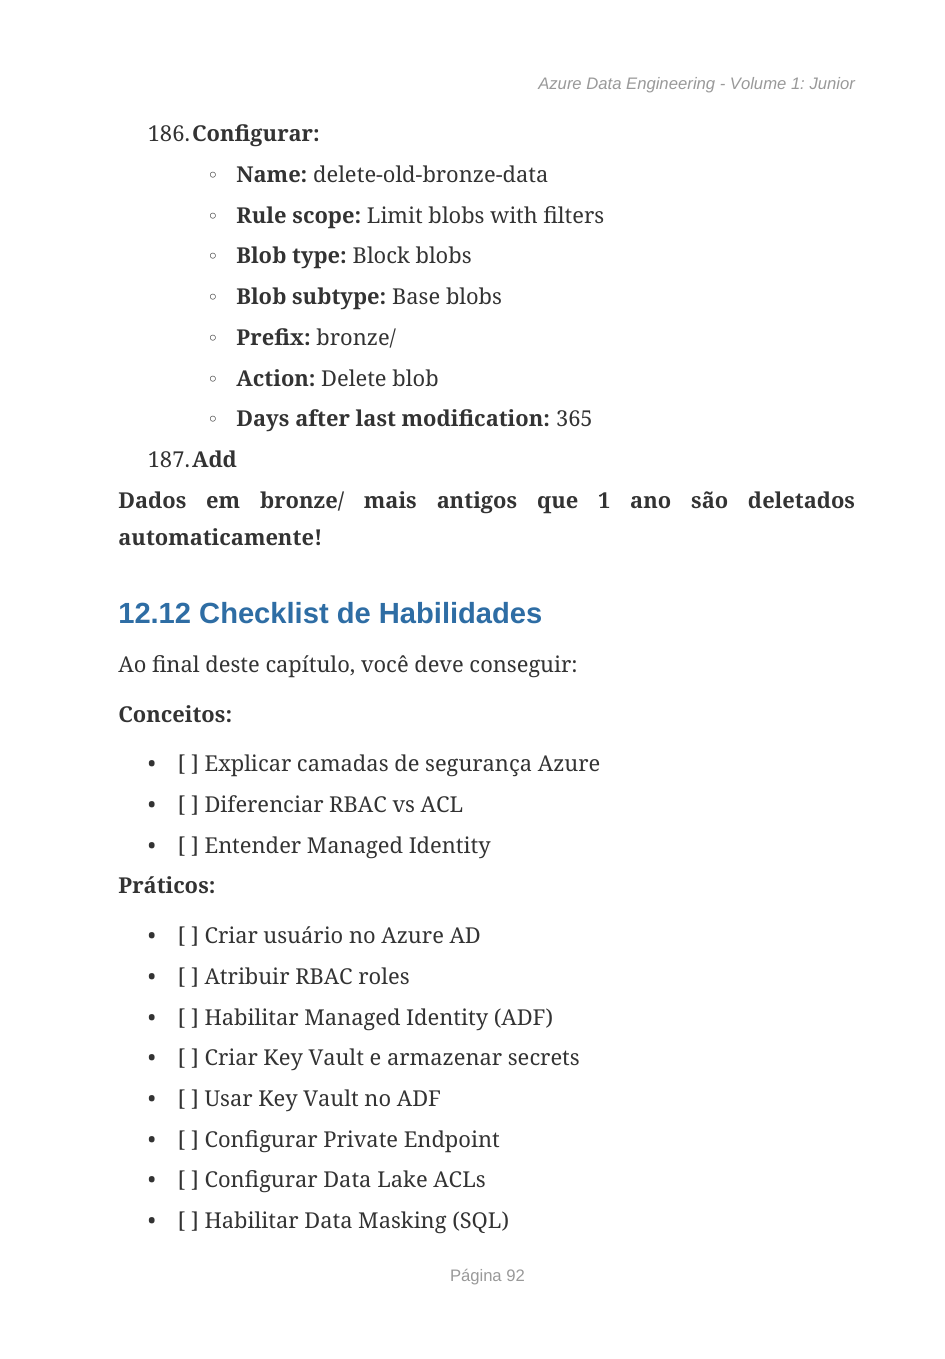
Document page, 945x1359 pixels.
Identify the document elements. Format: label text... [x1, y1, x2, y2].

subtitle 12.12 Checklist de Habilidades [118, 597, 856, 630]
list [ ] Criar usuário no Azure AD [148, 920, 856, 950]
list [ ] Criar Key Vault e armazenar secrets [148, 1042, 856, 1072]
list [ ] Habilitar Managed Identity (ADF) [148, 1002, 856, 1031]
text Conceitos: [118, 698, 856, 728]
list [ ] Habilitar Data Masking (SQL) [148, 1205, 856, 1235]
text Ao final deste capítulo, você deve conseguir: [118, 649, 856, 679]
text Práticos: [118, 870, 856, 900]
list Action: Delete blob [207, 362, 856, 392]
list [ ] Explicar camadas de segurança Azure [148, 748, 856, 778]
list Blob subtype: Base blobs [207, 281, 856, 311]
list Prefix: bronze/ [207, 322, 856, 352]
list Days after last modification: 365 [207, 403, 856, 433]
list Rule scope: Limit blobs with filters [207, 199, 856, 229]
list [ ] Diferenciar RBAC vs ACL [148, 789, 856, 819]
list [ ] Usar Key Vault no ADF [148, 1083, 856, 1113]
list Blob type: Block blobs [207, 240, 856, 270]
text Dados em bronze/ mais antigos que 1 ano são deletados automaticamente! [118, 485, 856, 552]
list [ ] Entender Managed Identity [148, 830, 856, 859]
list Name: delete-old-bronze-data [207, 159, 856, 189]
list [ ] Configurar Data Lake ACLs [148, 1164, 856, 1194]
list [ ] Atribuir RBAC roles [148, 961, 856, 991]
list Configurar: [148, 118, 856, 148]
list Add [148, 444, 856, 474]
list [ ] Configurar Private Endpoint [148, 1124, 856, 1153]
